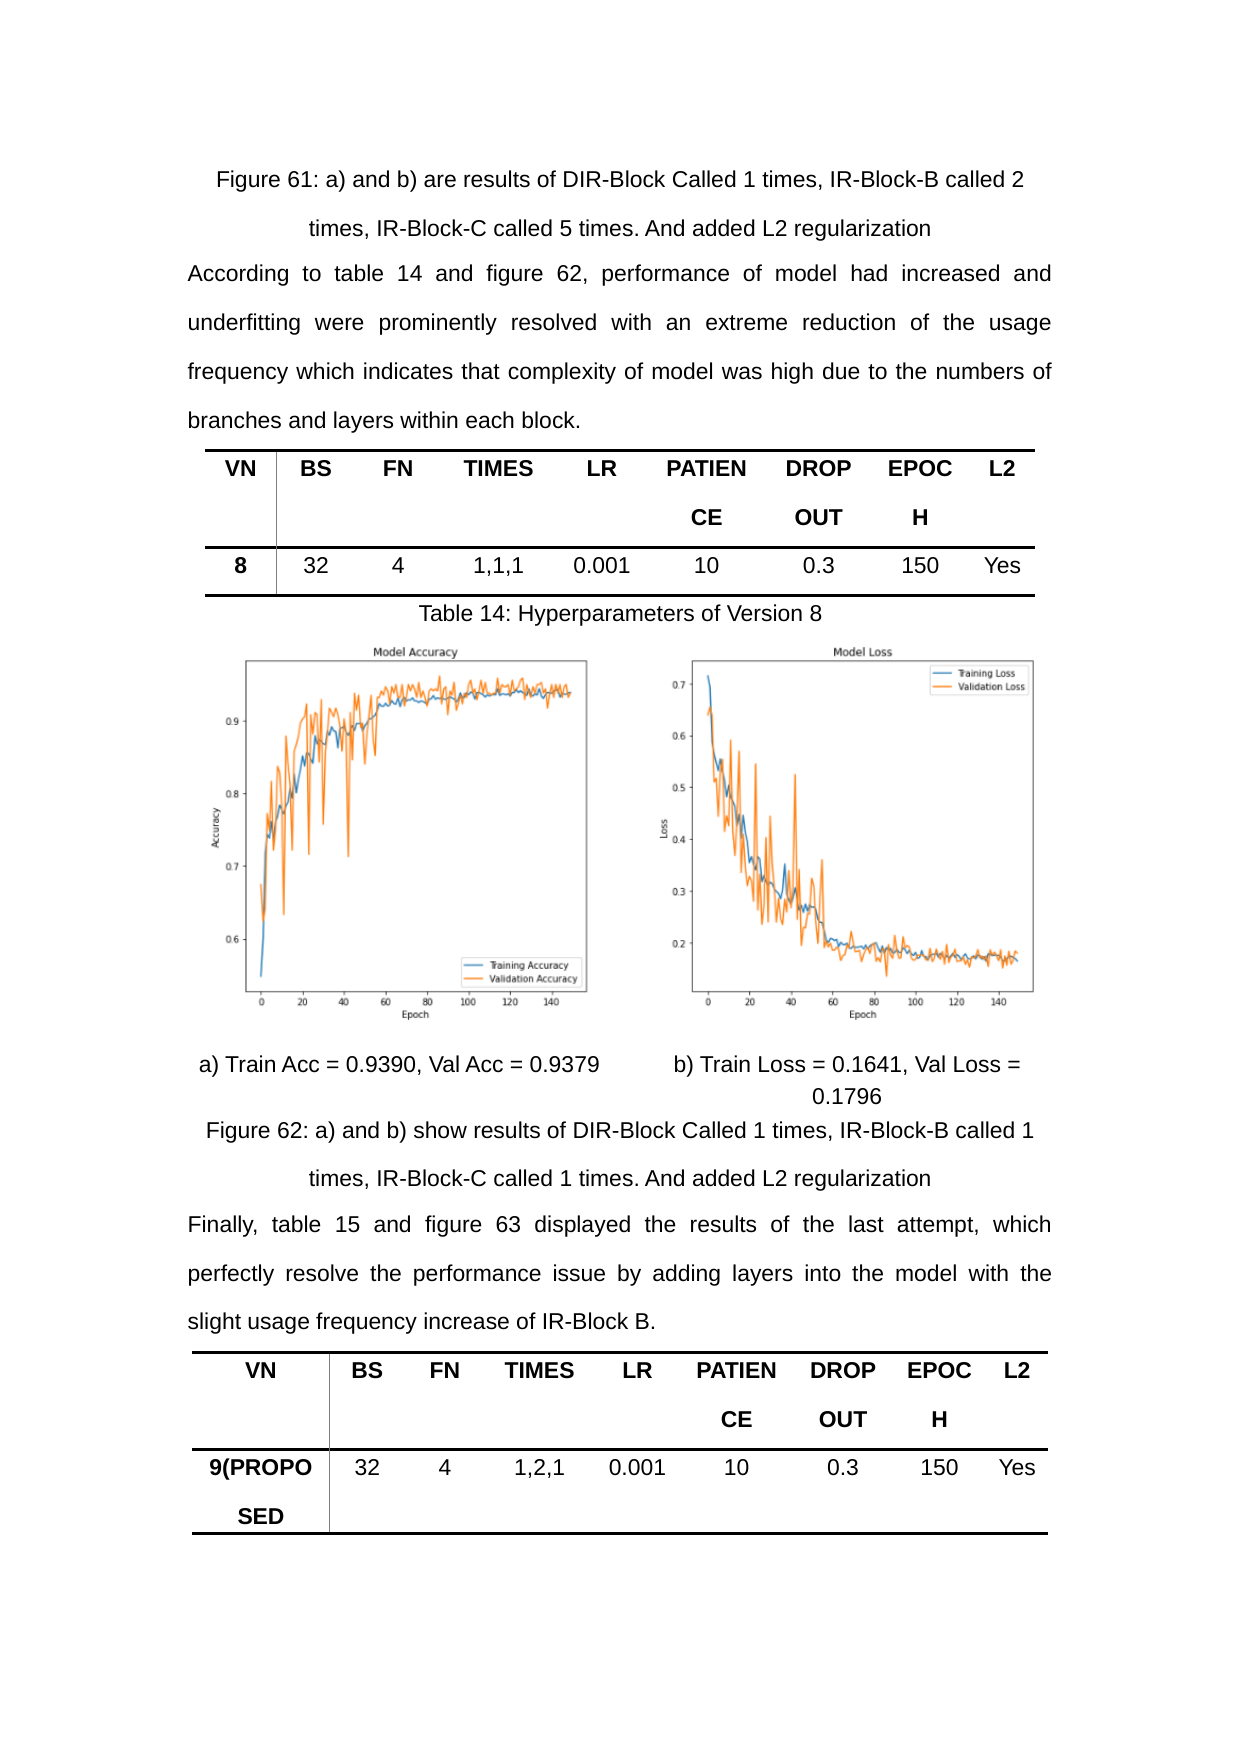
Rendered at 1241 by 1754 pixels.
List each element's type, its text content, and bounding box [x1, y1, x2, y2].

table_cell 32 [330, 1451, 404, 1532]
table_cell 150 [871, 549, 969, 594]
table_header Dropout [766, 452, 871, 546]
table_cell 150 [893, 1451, 986, 1532]
table_header VN [192, 1354, 329, 1448]
table_cell 10 [680, 1451, 792, 1532]
table_header LR [556, 452, 647, 546]
table_cell Figure 61: a) and b) are results of DIR-Block Called 1 times, IR-Block-B called 2 times, IR-Block-C called 5 times. And added L2 regularization [173, 163, 1067, 256]
text Table 14: Hyperparameters of Version 8 [187, 597, 1053, 630]
table_header Patience [680, 1354, 792, 1448]
table_header Epoch [871, 452, 969, 546]
table_cell 0.001 [594, 1451, 680, 1532]
table_header BS [330, 1354, 404, 1448]
table_cell 1,1,1 [440, 549, 556, 594]
table_header VN [205, 452, 276, 546]
table_cell 0.3 [793, 1451, 893, 1532]
picture [656, 643, 1038, 1020]
table_header LR [594, 1354, 680, 1448]
table_header [173, 644, 626, 1046]
table_header FN [405, 1354, 484, 1448]
table_cell 0.3 [766, 549, 871, 594]
table_cell 10 [647, 549, 766, 594]
table_header [627, 644, 1067, 1046]
table_cell 4 [405, 1451, 484, 1532]
picture [203, 643, 595, 1020]
table_cell b) Train Loss = 0.1641, Val Loss = 0.1796 [627, 1048, 1067, 1112]
table_cell 1,2,1 [485, 1451, 594, 1532]
table_header Times [485, 1354, 594, 1448]
text According to table 14 and figure 62, performance of model had increased and underfitting were prominently resolved with an extreme reduction of the usage frequency which indicates that complexity of model was high due to the numbers of branches and layers within each block. [187, 257, 1053, 436]
table_cell Yes [986, 1451, 1048, 1532]
table_cell 4 [356, 549, 440, 594]
text Finally, table 15 and figure 63 displayed the results of the last attempt, which perfectly resolve the performance issue by adding layers into the model with the slight usage frequency increase of IR-Block B. [187, 1208, 1053, 1338]
table_header L2 [969, 452, 1035, 546]
table_header Dropout [793, 1354, 893, 1448]
table_cell Yes [969, 549, 1035, 594]
table_header BS [277, 452, 356, 546]
table_cell 32 [277, 549, 356, 594]
table_header L2 [986, 1354, 1048, 1448]
table_cell Figure 62: a) and b) show results of DIR-Block Called 1 times, IR-Block-B called 1 times, IR-Block-C called 1 times. And added L2 regularization [173, 1114, 1067, 1207]
table_header Times [440, 452, 556, 546]
table_cell 0.001 [556, 549, 647, 594]
table_header FN [356, 452, 440, 546]
table_cell 8 [205, 549, 276, 594]
table_header Epoch [893, 1354, 986, 1448]
table_cell 9(Proposed Version) [192, 1451, 329, 1532]
table_cell a) Train Acc = 0.9390, Val Acc = 0.9379 [173, 1048, 626, 1112]
table_header Patience [647, 452, 766, 546]
